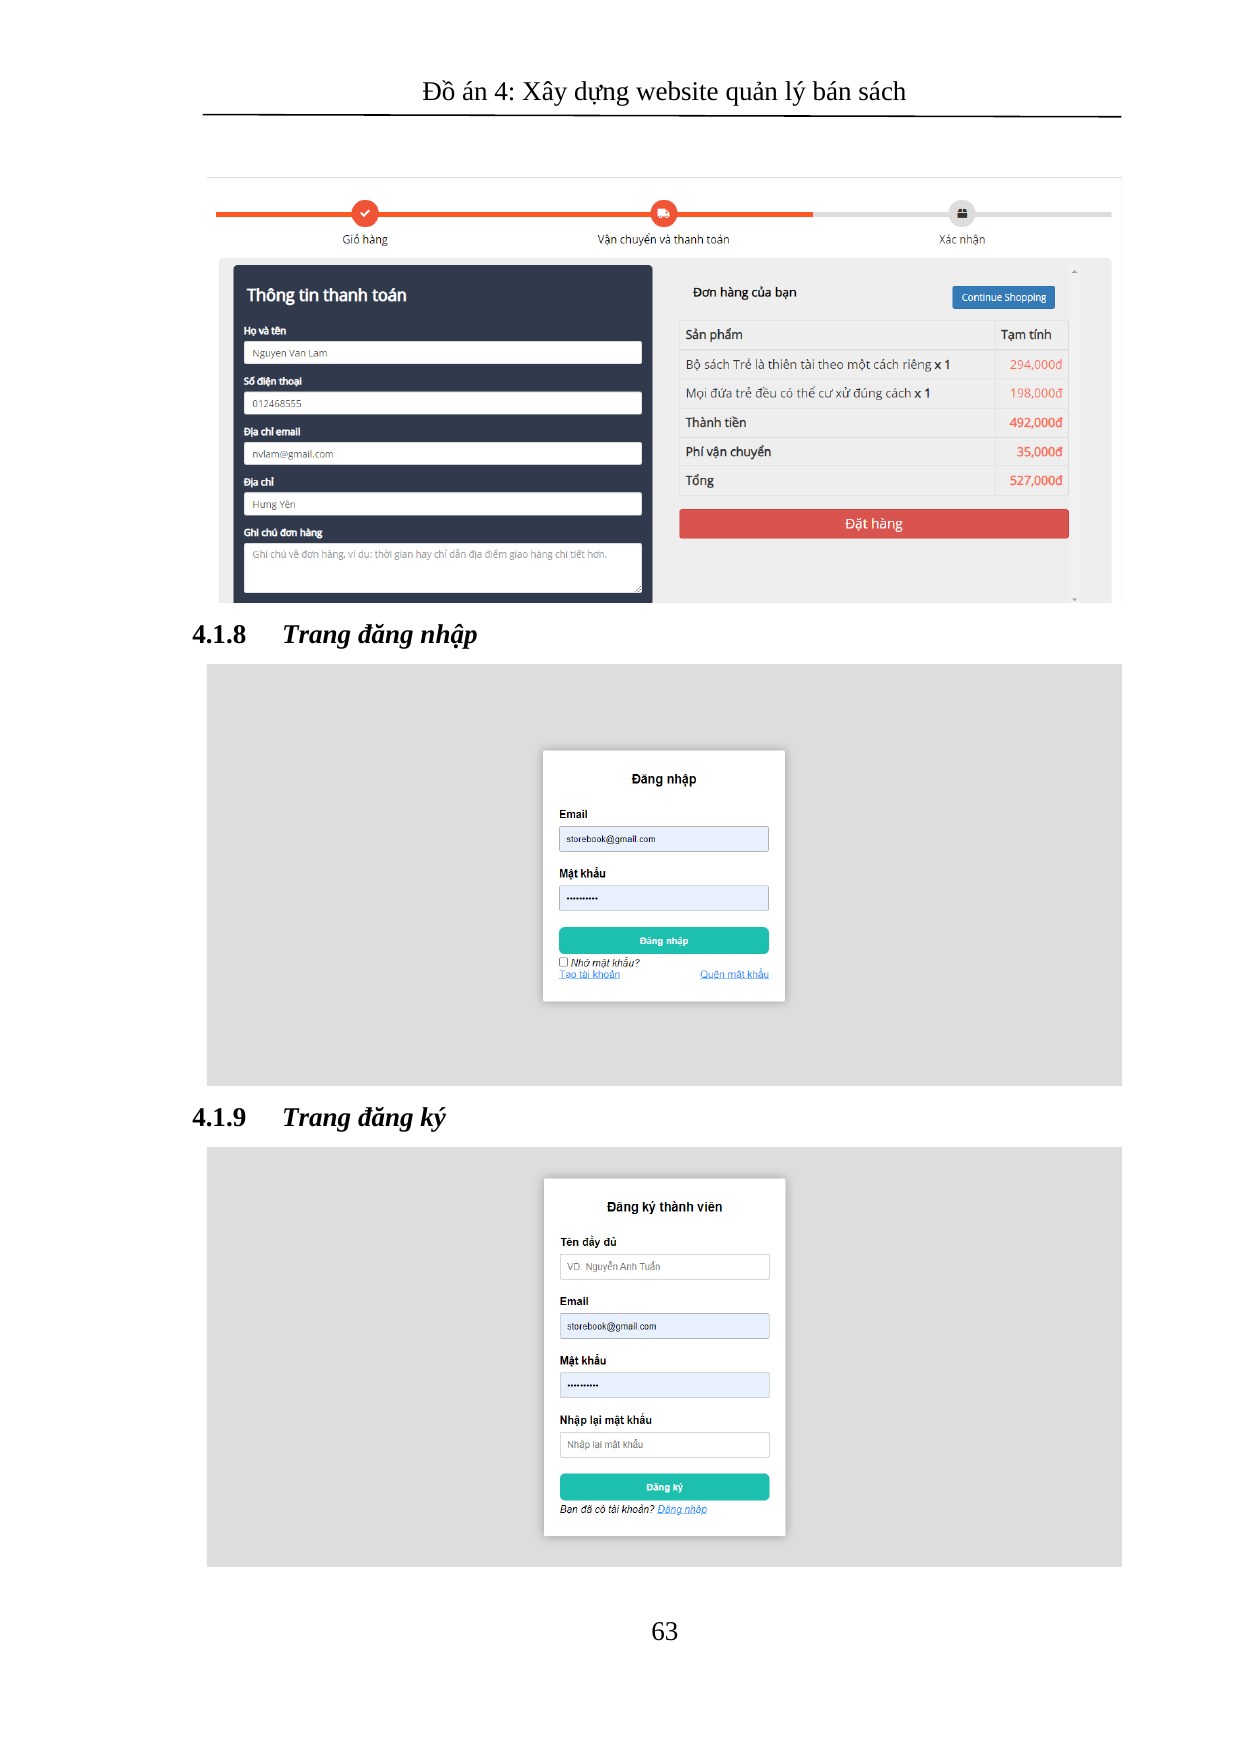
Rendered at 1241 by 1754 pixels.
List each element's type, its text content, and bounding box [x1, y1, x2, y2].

picture [206, 177, 1122, 603]
list Trang đăng ký [192, 1101, 1122, 1132]
picture [206, 1147, 1122, 1567]
picture [206, 664, 1122, 1086]
list Trang đăng nhập [192, 618, 1122, 649]
